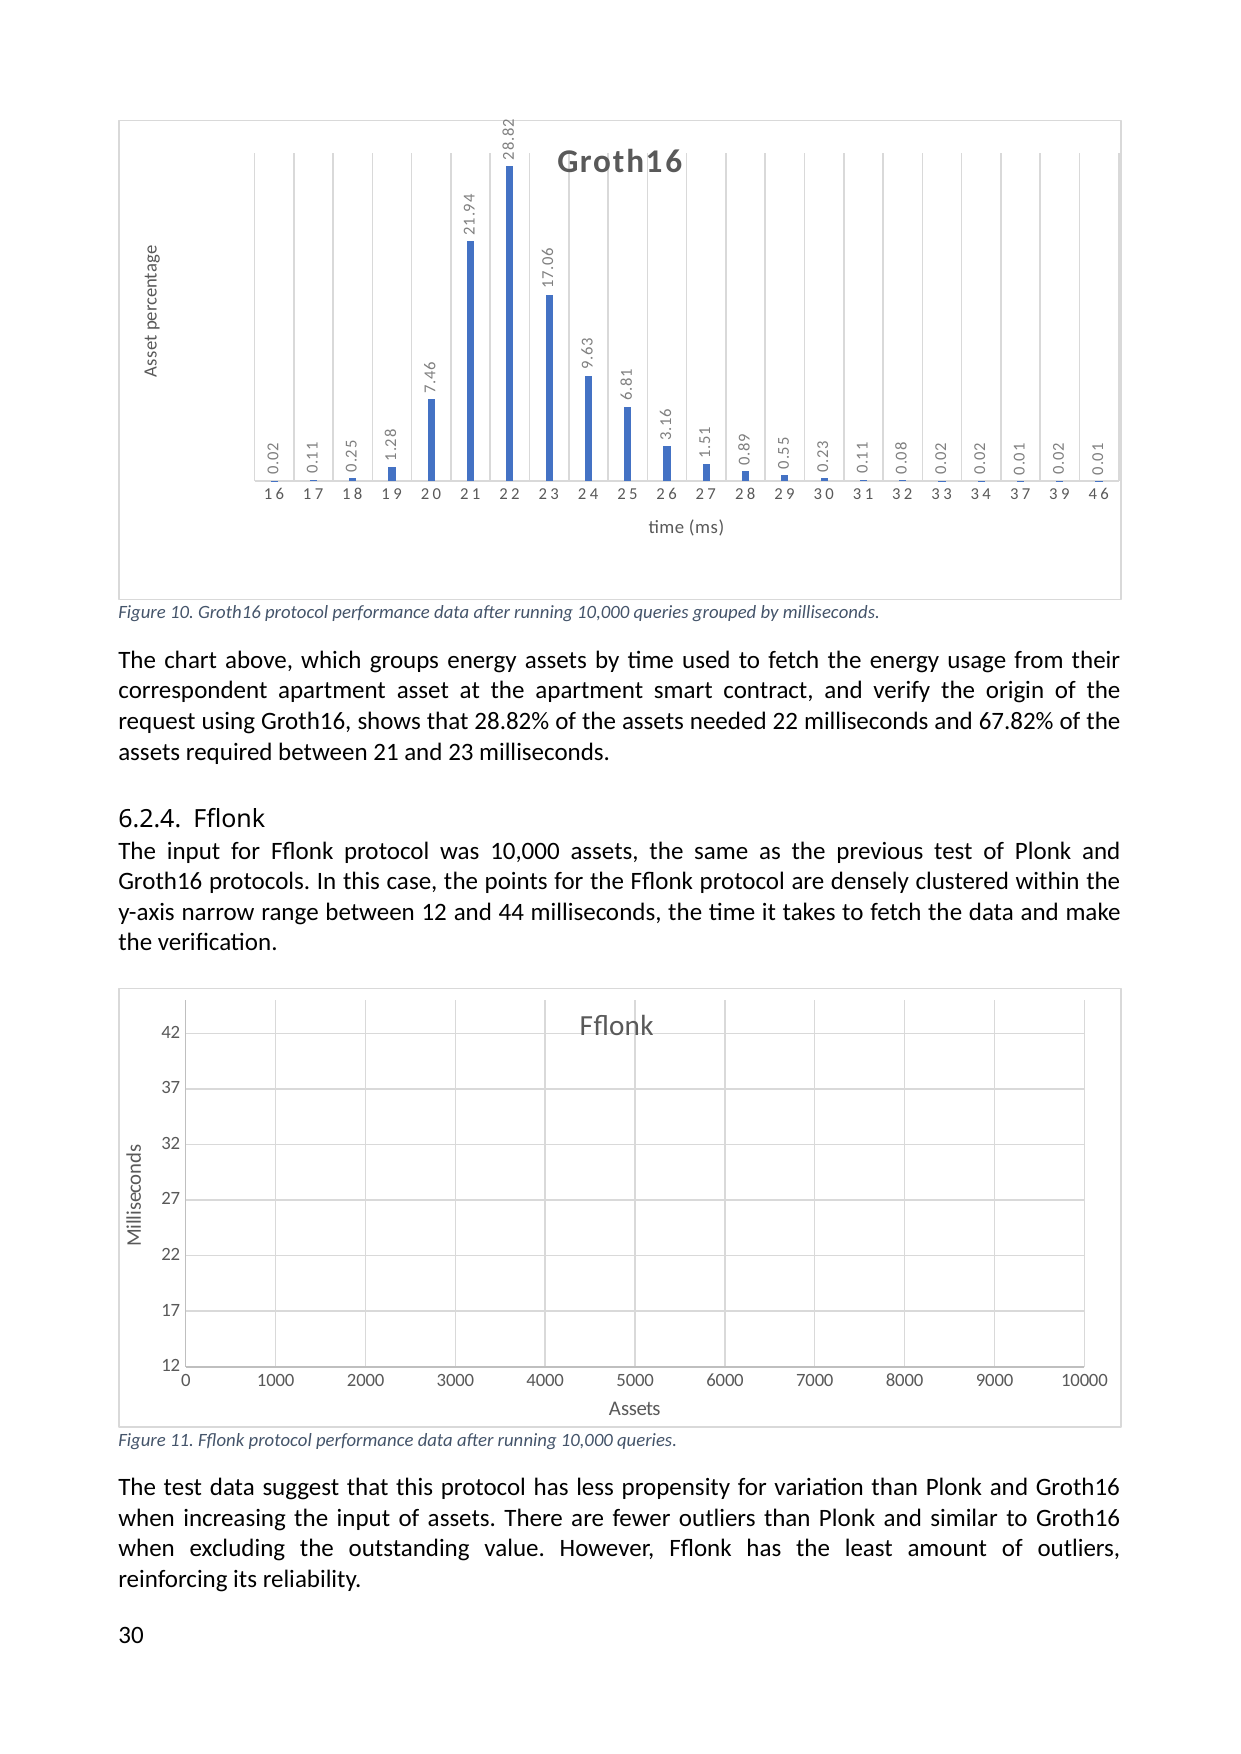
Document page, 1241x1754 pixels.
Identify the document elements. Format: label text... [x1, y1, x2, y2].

text The input for Fflonk protocol was 10,000 assets, the same as the previous test of Plonk and Groth16 protocols. In this case, the points for the Fflonk protocol are densely clustered within the y-axis narrow range between 12 and 44 milliseconds, the time it takes to fetch the data and make the verification. [118, 835, 1122, 957]
text The chart above, which groups energy assets by time used to fetch the energy usage from their correspondent apartment asset at the apartment smart contract, and verify the origin of the request using Groth16, shows that 28.82% of the assets needed 22 milliseconds and 67.82% of the assets required between 21 and 23 milliseconds. [118, 644, 1122, 766]
text The test data suggest that this protocol has less propensity for variation than Plonk and Groth16 when increasing the input of assets. There are fewer outliers than Plonk and similar to Groth16 when excluding the outstanding value. However, Fflonk has the least amount of outliers, reinforcing its reliability. [118, 1471, 1122, 1593]
subtitle Fflonk [118, 801, 1122, 835]
